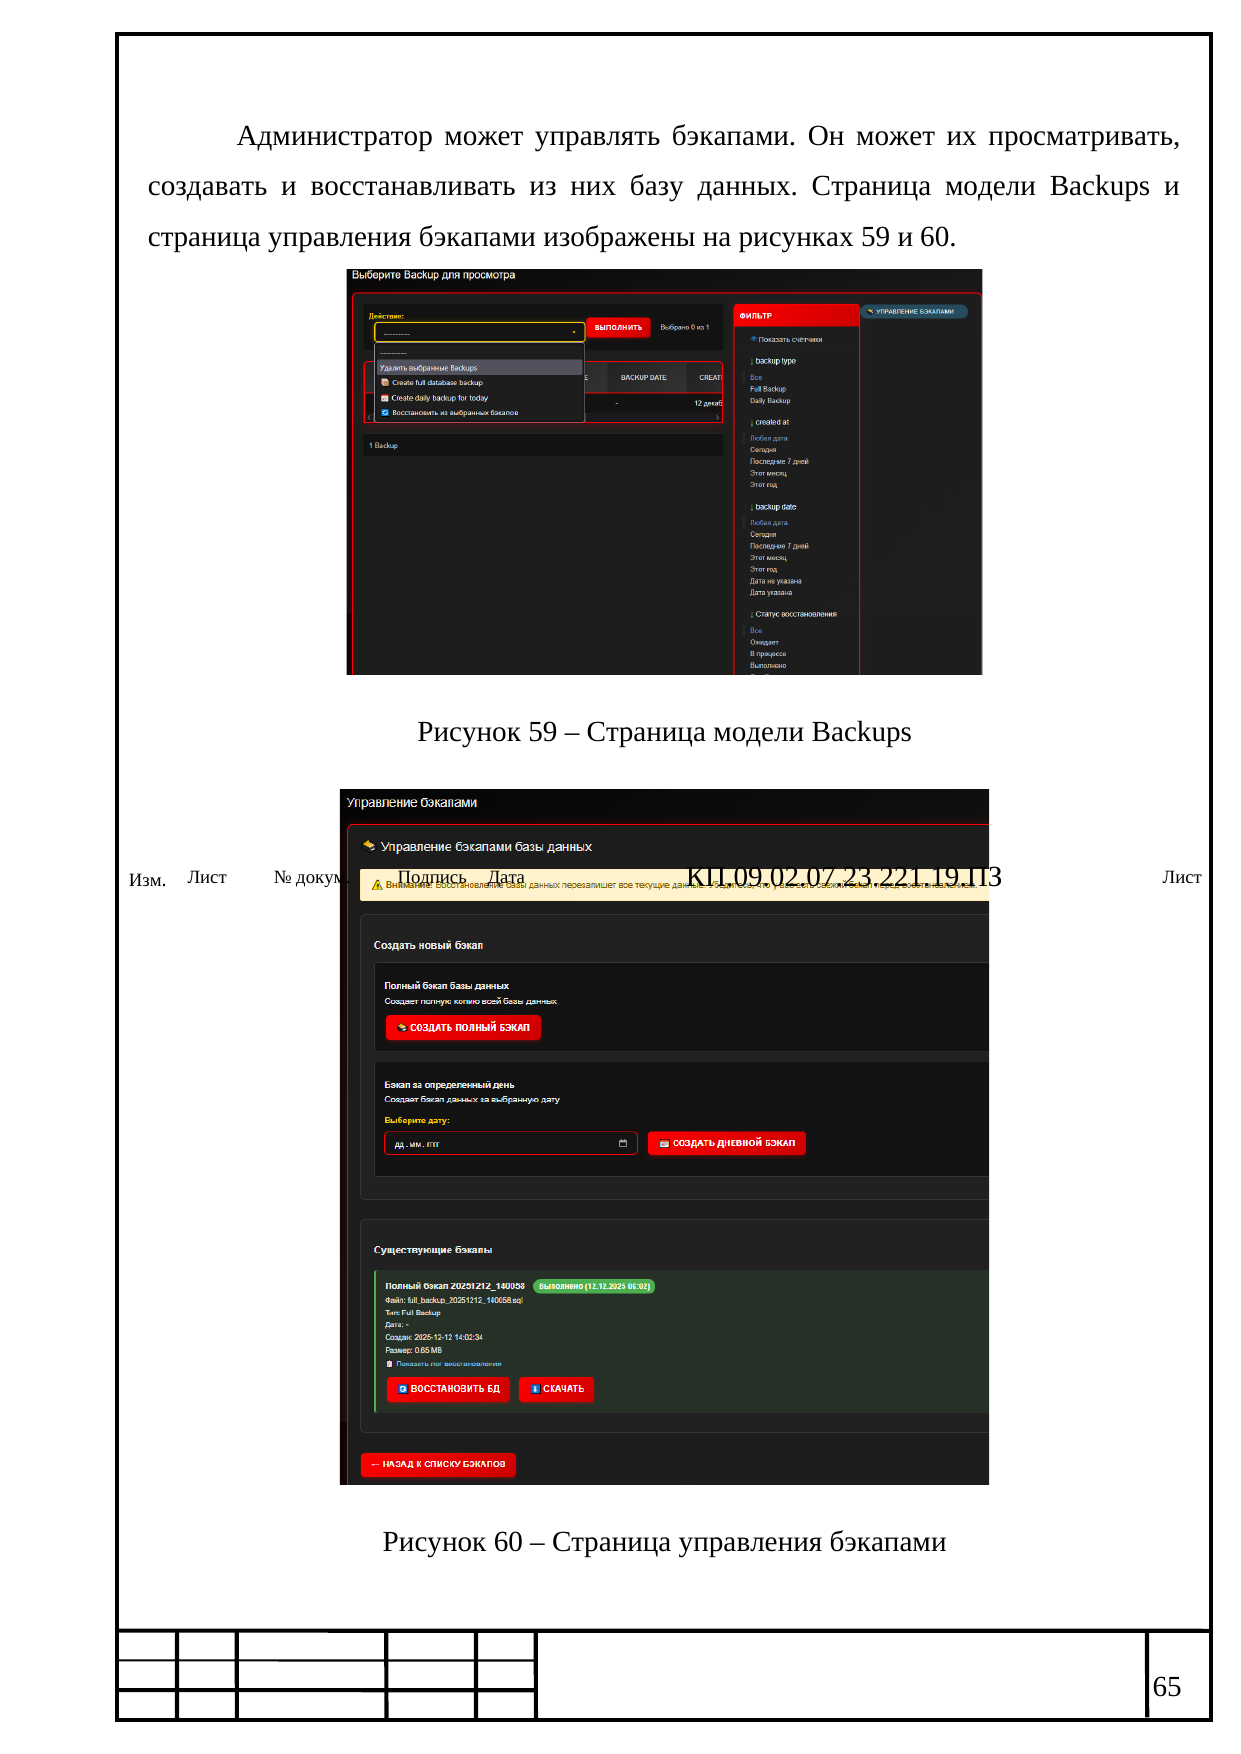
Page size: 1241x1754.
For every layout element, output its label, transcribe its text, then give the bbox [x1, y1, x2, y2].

picture [339, 789, 990, 1485]
picture [346, 269, 983, 675]
text Рисунок 59 – Страница модели Backups [148, 714, 1181, 748]
text Рисунок 60 – Страница управления бэкапами [148, 1524, 1181, 1557]
text Администратор может управлять бэкапами. Он может их просматривать, создавать и восстанавливать из них базу данных. Страница модели Backups и страница управления бэкапами изображены на рисунках 59 и 60. [148, 118, 1181, 252]
